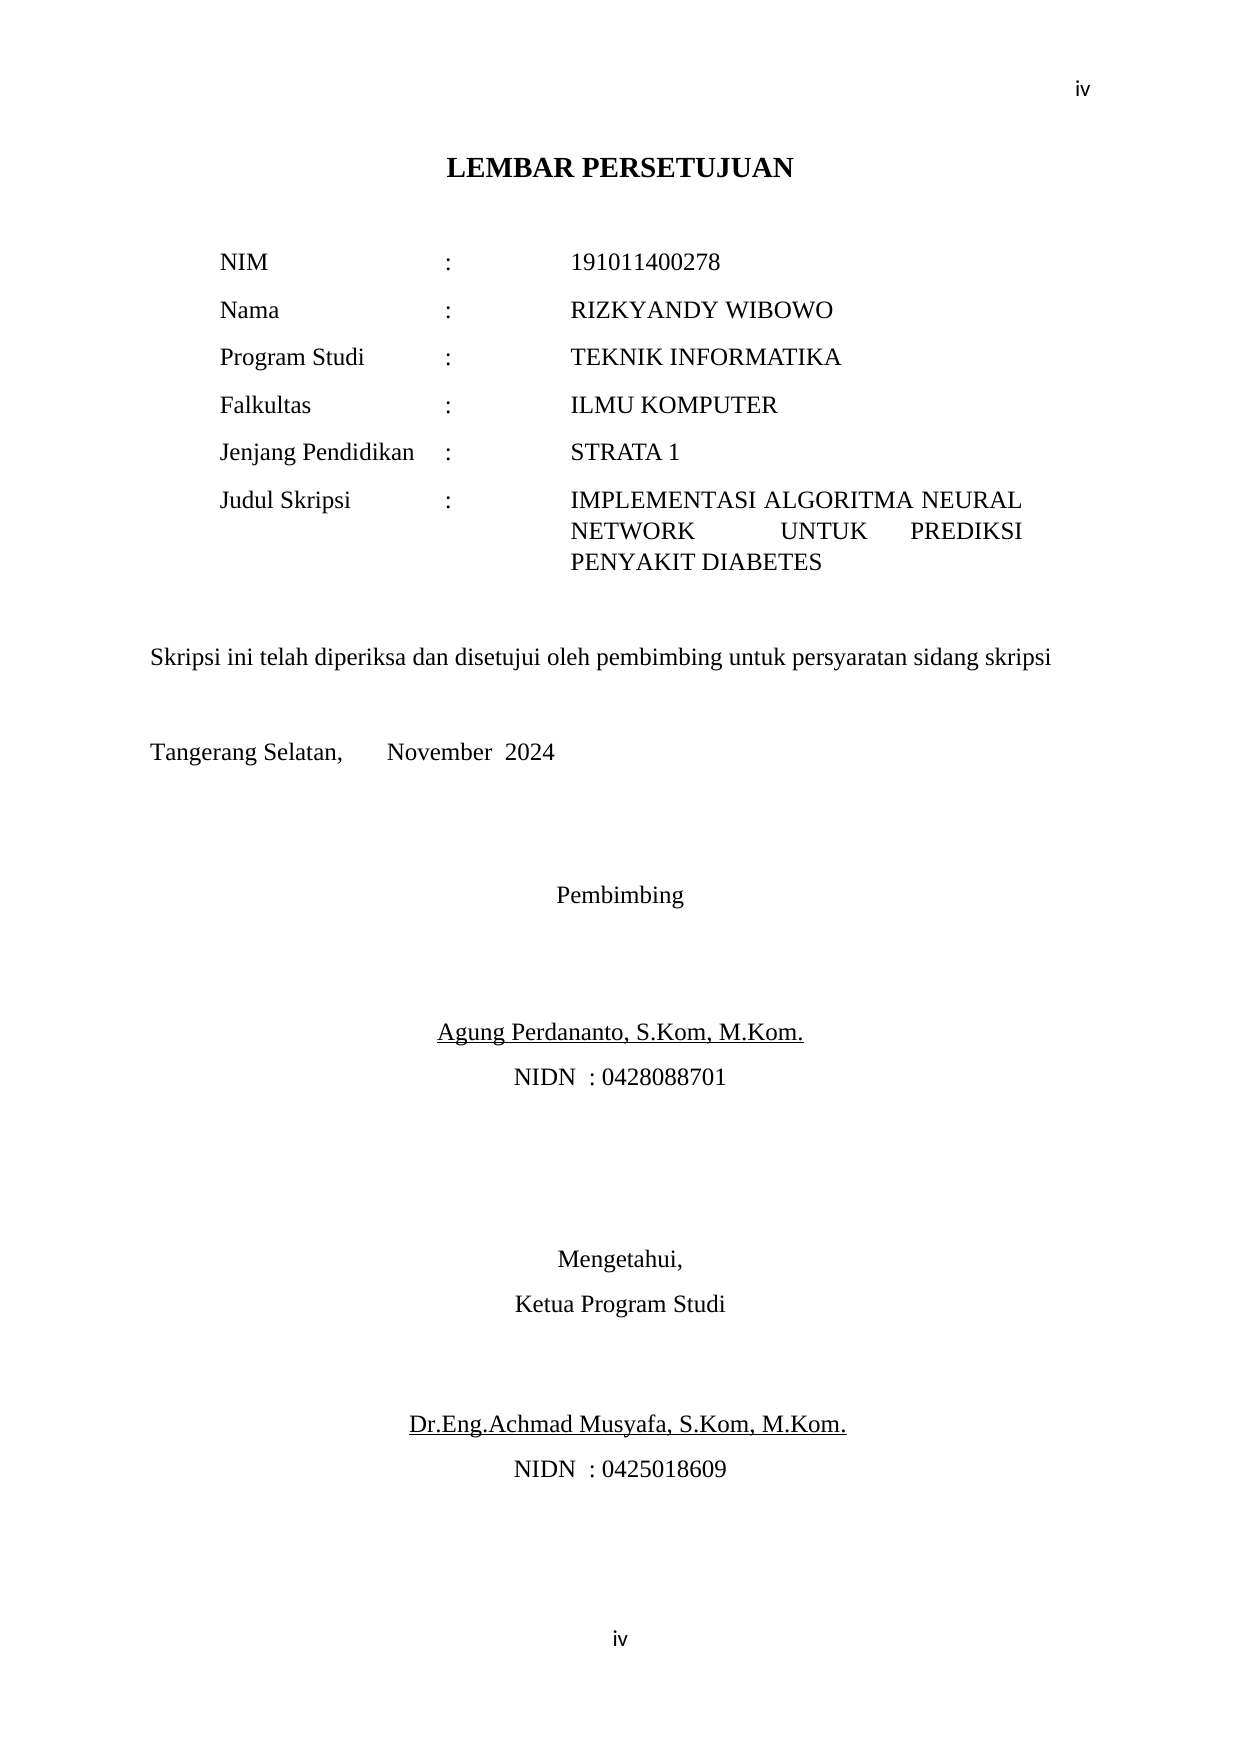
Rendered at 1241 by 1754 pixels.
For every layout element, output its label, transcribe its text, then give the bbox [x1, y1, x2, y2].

text Ketua Program Studi [150, 1289, 1090, 1318]
text NIDN : 0428088701 [150, 1062, 1090, 1091]
table_cell Nama : [208, 295, 559, 342]
table_cell RIZKYANDY WIBOWO [559, 295, 1034, 342]
table_cell IMPLEMENTASI ALGORITMA NEURAL NETWORK UNTUK PREDIKSI PENYAKIT DIABETES [559, 485, 1034, 594]
table_cell TEKNIK INFORMATIKA [559, 342, 1034, 390]
text Dr.Eng.Achmad Musyafa, S.Kom, M.Kom. [372, 1409, 884, 1438]
table_header NIM : [208, 247, 559, 295]
text Pembimbing [150, 881, 1090, 909]
text Tangerang Selatan, November 2024 [150, 737, 1090, 766]
table_cell Program Studi : [208, 342, 559, 390]
table_cell Falkultas : [208, 390, 559, 437]
text Agung Perdananto, S.Kom, M.Kom. [401, 1017, 839, 1046]
subtitle LEMBAR PERSETUJUAN [150, 150, 1090, 183]
table_header 191011400278 [559, 247, 1034, 295]
text NIDN : 0425018609 [150, 1454, 1090, 1483]
table_cell Jenjang Pendidikan : [208, 437, 559, 485]
table_cell STRATA 1 [559, 437, 1034, 485]
text Mengetahui, [150, 1244, 1090, 1273]
text Skripsi ini telah diperiksa dan disetujui oleh pembimbing untuk persyaratan sidang skripsi [150, 642, 1090, 671]
table_cell Judul Skripsi : [208, 485, 559, 594]
table_cell ILMU KOMPUTER [559, 390, 1034, 437]
